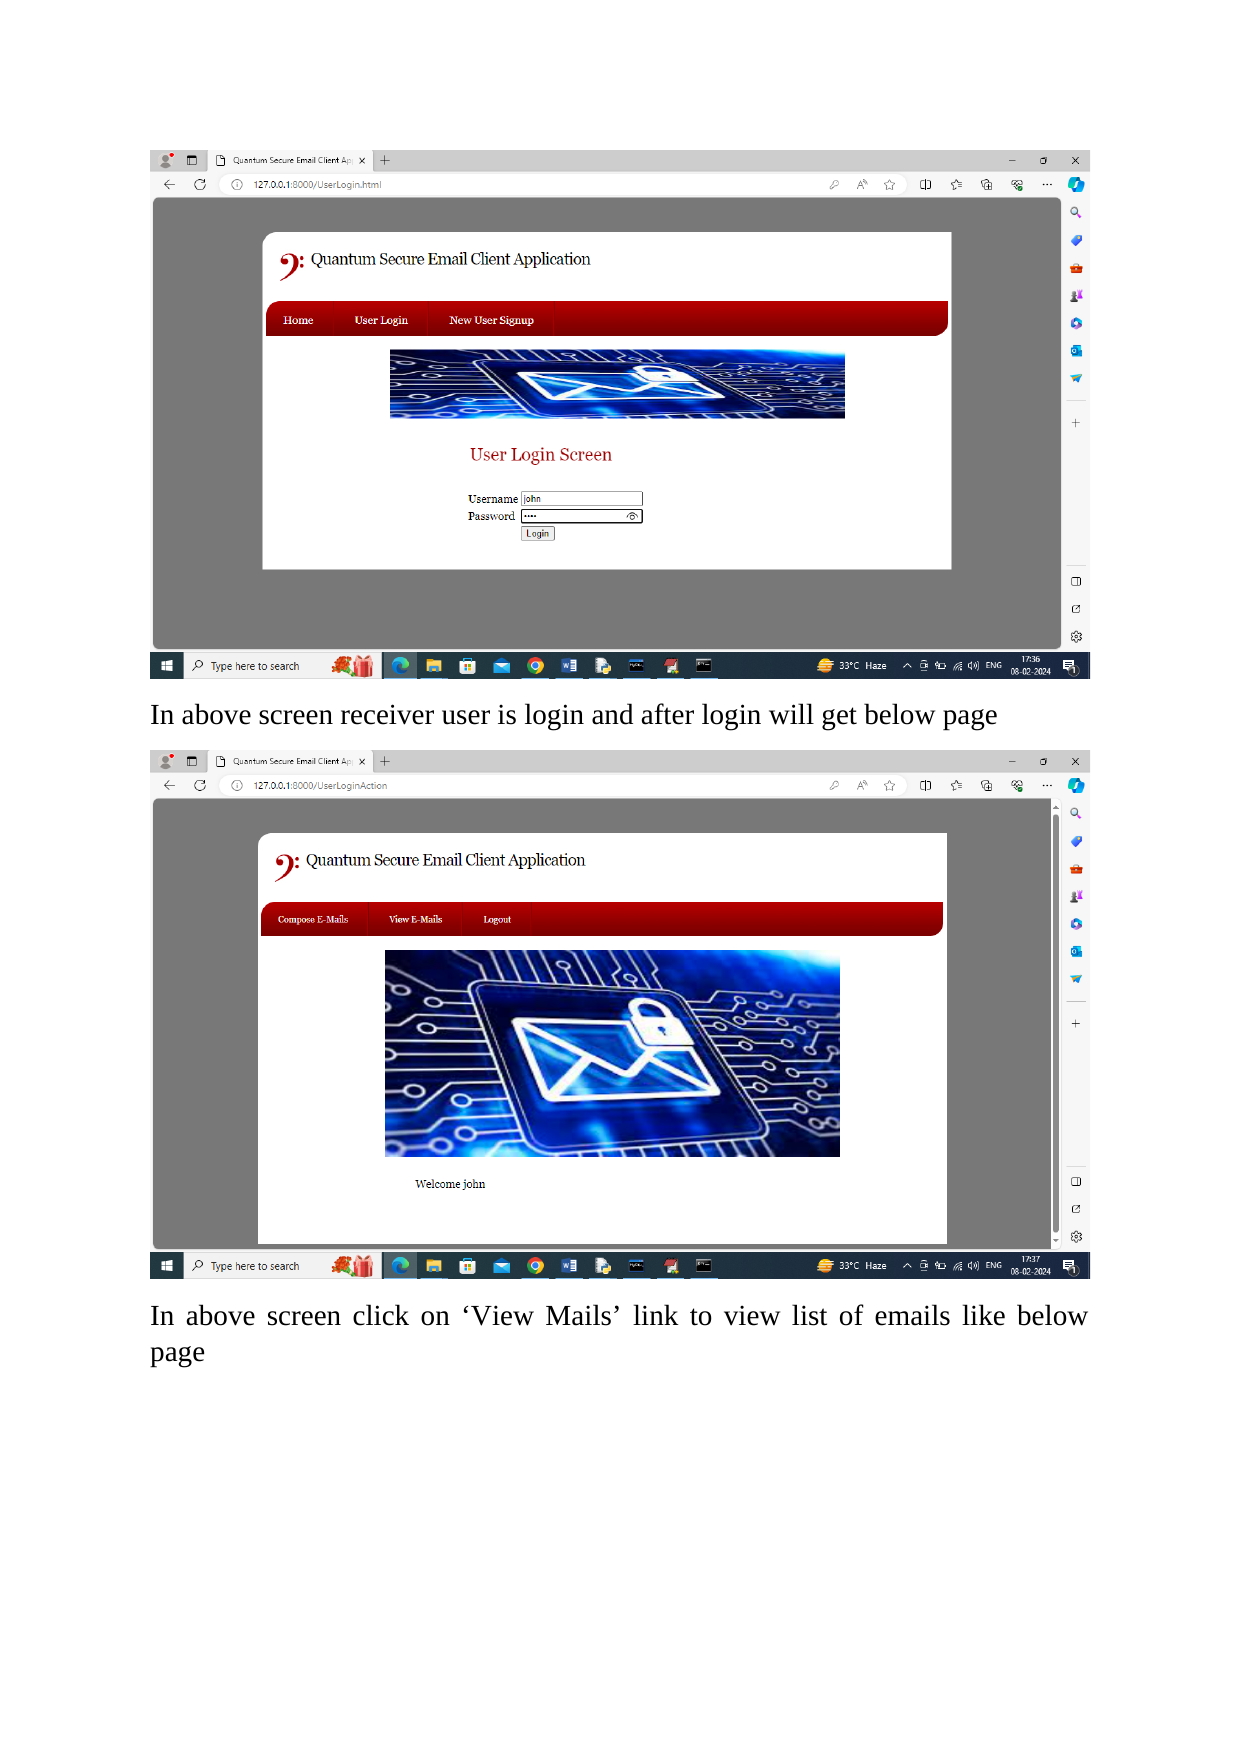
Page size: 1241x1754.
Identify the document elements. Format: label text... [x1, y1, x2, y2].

text In above screen click on ‘View Mails’ link to view list of emails like below page [150, 1298, 1090, 1367]
picture [150, 150, 1091, 679]
picture [150, 750, 1091, 1279]
text In above screen receiver user is login and after login will get below page [150, 697, 1090, 731]
